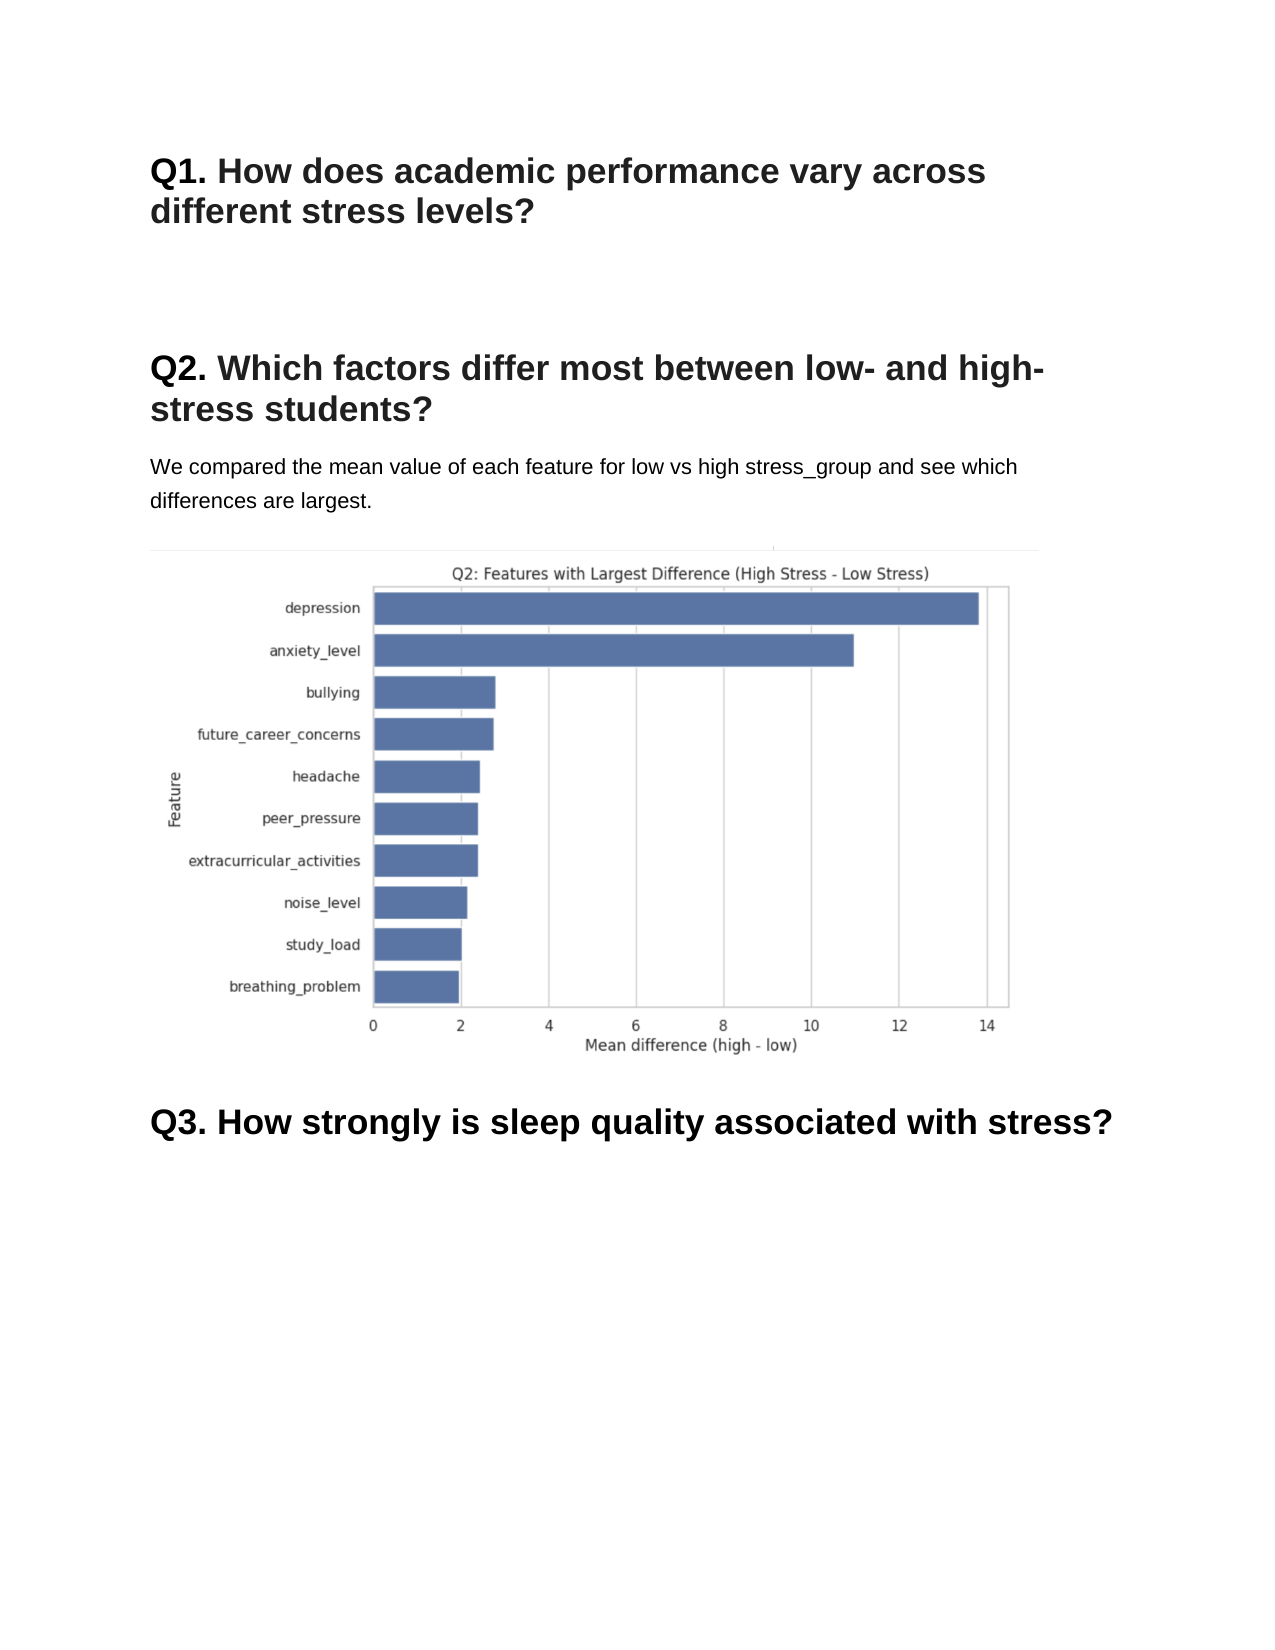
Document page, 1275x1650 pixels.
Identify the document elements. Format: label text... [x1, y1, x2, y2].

picture [150, 546, 1039, 1064]
text We compared the mean value of each feature for low vs high stress_group and see which differences are largest. [150, 454, 1125, 513]
subtitle Q2. Which factors differ most between low- and high-stress students? [150, 347, 1125, 429]
subtitle Q1. How does academic performance vary across different stress levels? [150, 150, 1125, 231]
subtitle Q3. How strongly is sleep quality associated with stress? [150, 1101, 1125, 1142]
